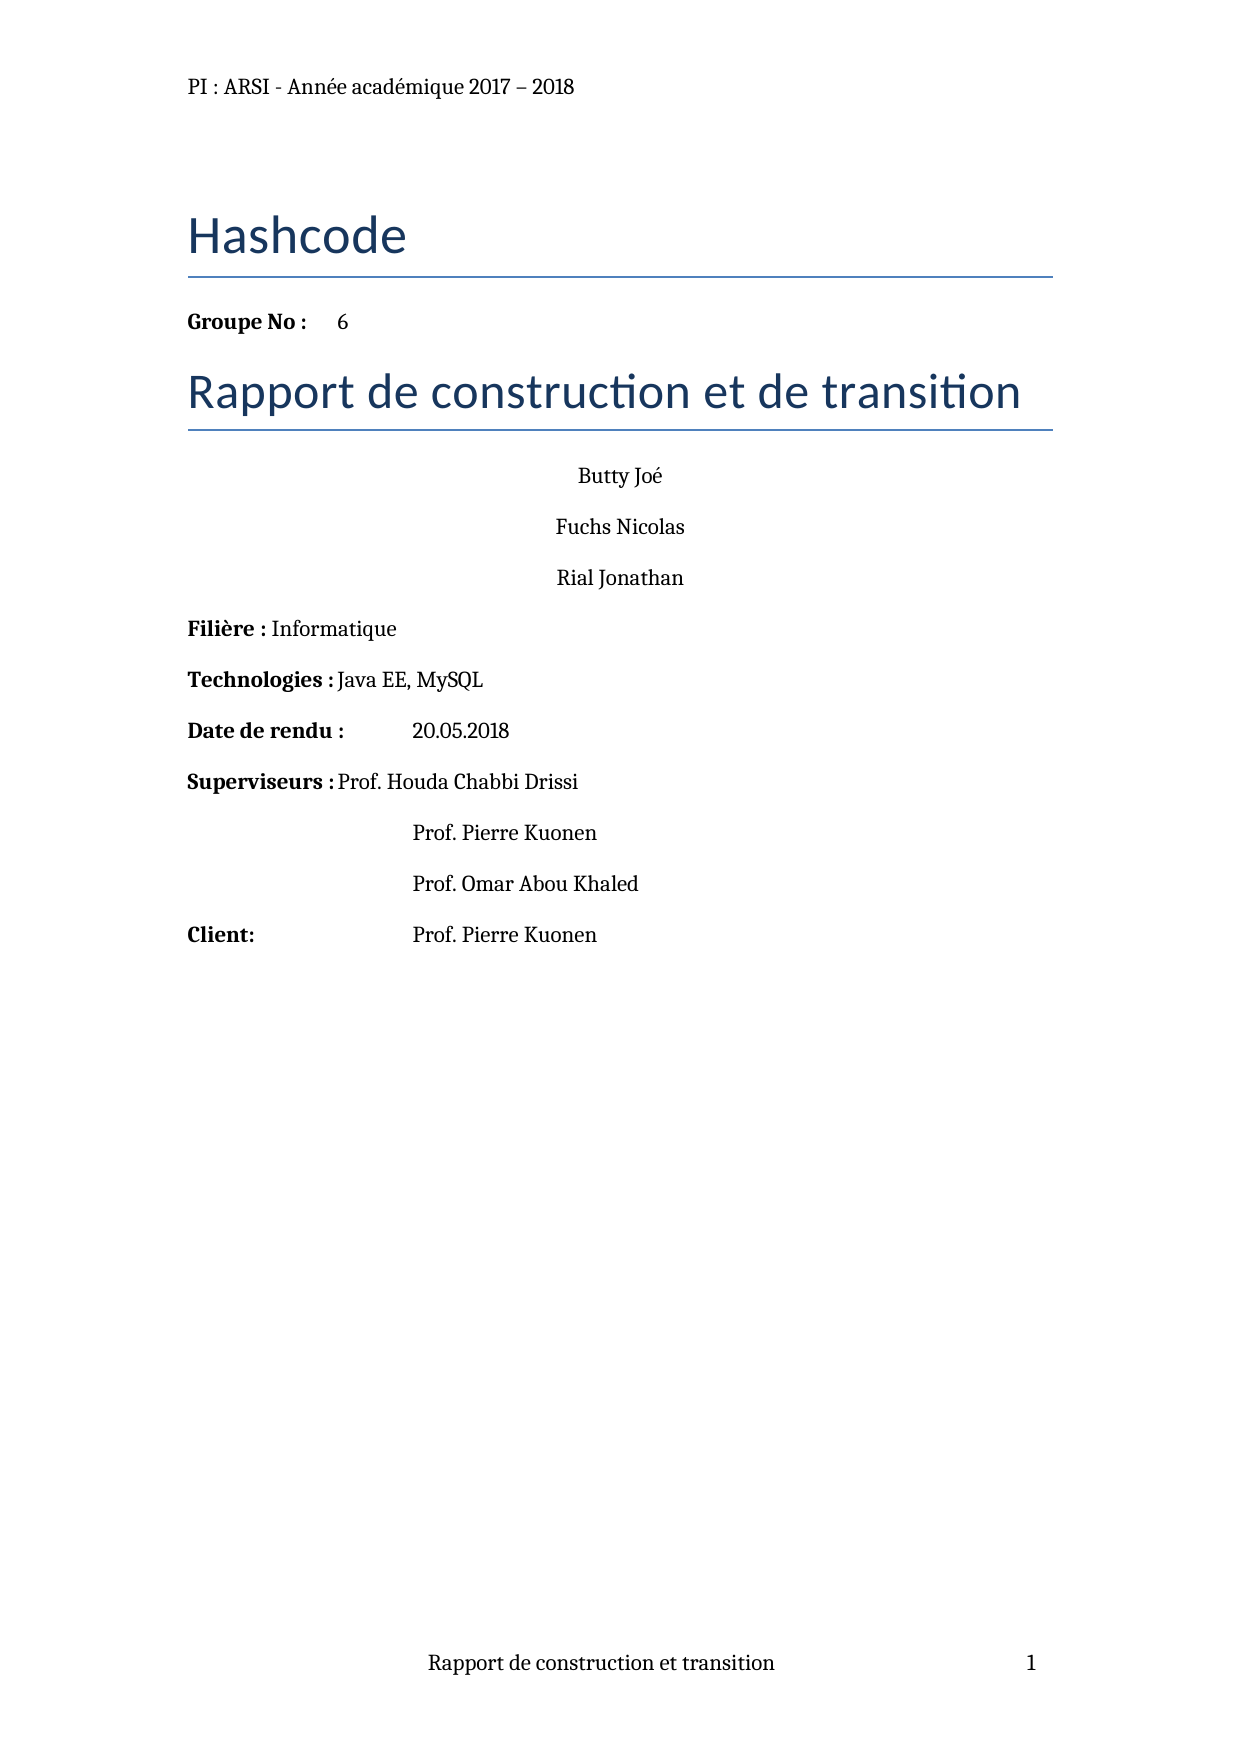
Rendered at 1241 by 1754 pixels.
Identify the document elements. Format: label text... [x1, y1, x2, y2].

text Rial Jonathan [187, 565, 1053, 591]
text Superviseurs : Prof. Houda Chabbi Drissi [187, 769, 1053, 795]
text Butty Joé [187, 463, 1053, 489]
text Groupe No : 6 [187, 309, 1053, 335]
title Hashcode [187, 201, 1053, 278]
text Client: Prof. Pierre Kuonen [187, 922, 1053, 948]
text Prof. Pierre Kuonen [337, 820, 1053, 846]
text Date de rendu : 20.05.2018 [187, 718, 1053, 744]
text Filière : Informatique [187, 616, 1053, 642]
title Rapport de construction et de transition [187, 360, 1053, 431]
text Technologies : Java EE, MySQL [187, 667, 1053, 693]
text Prof. Omar Abou Khaled [187, 871, 1053, 897]
text Fuchs Nicolas [187, 514, 1053, 540]
